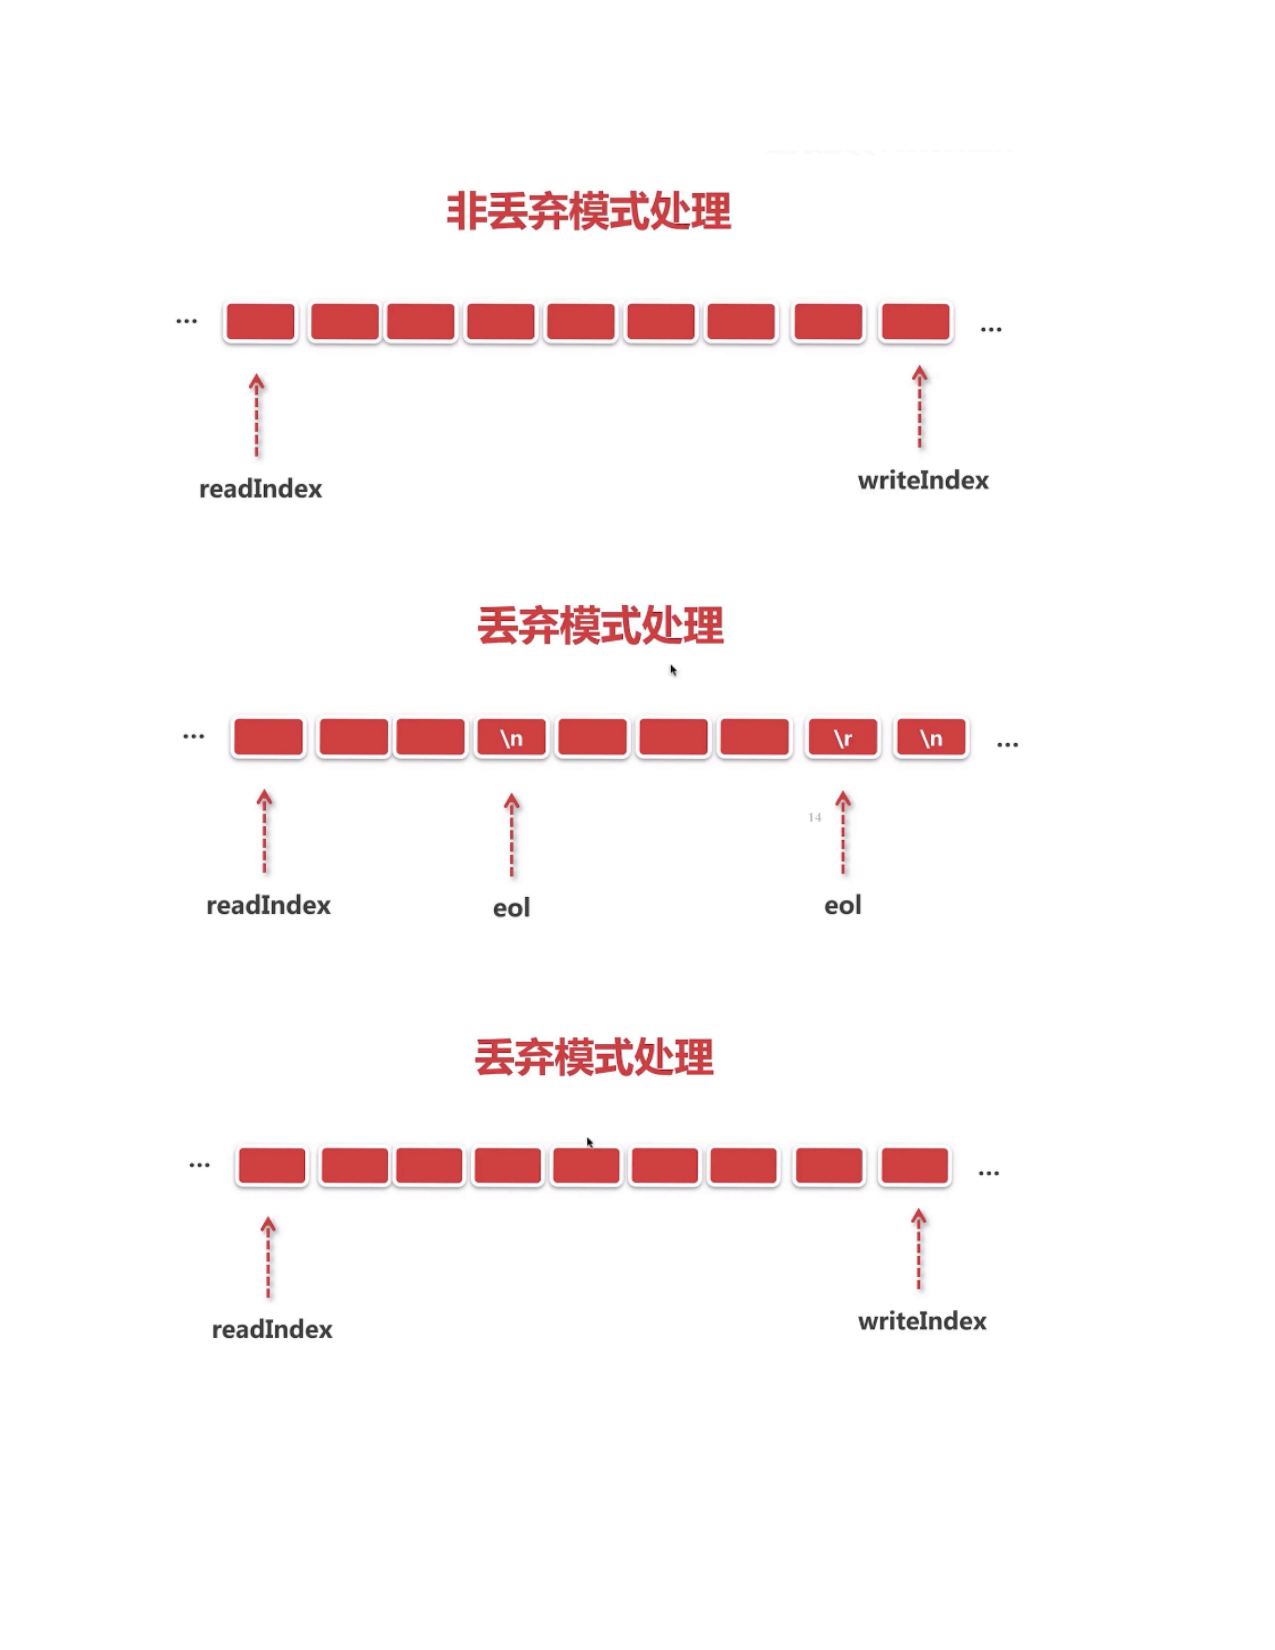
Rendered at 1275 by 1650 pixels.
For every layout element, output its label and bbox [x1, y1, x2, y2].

picture [168, 588, 1044, 962]
picture [168, 1024, 1044, 1378]
picture [168, 150, 1044, 527]
